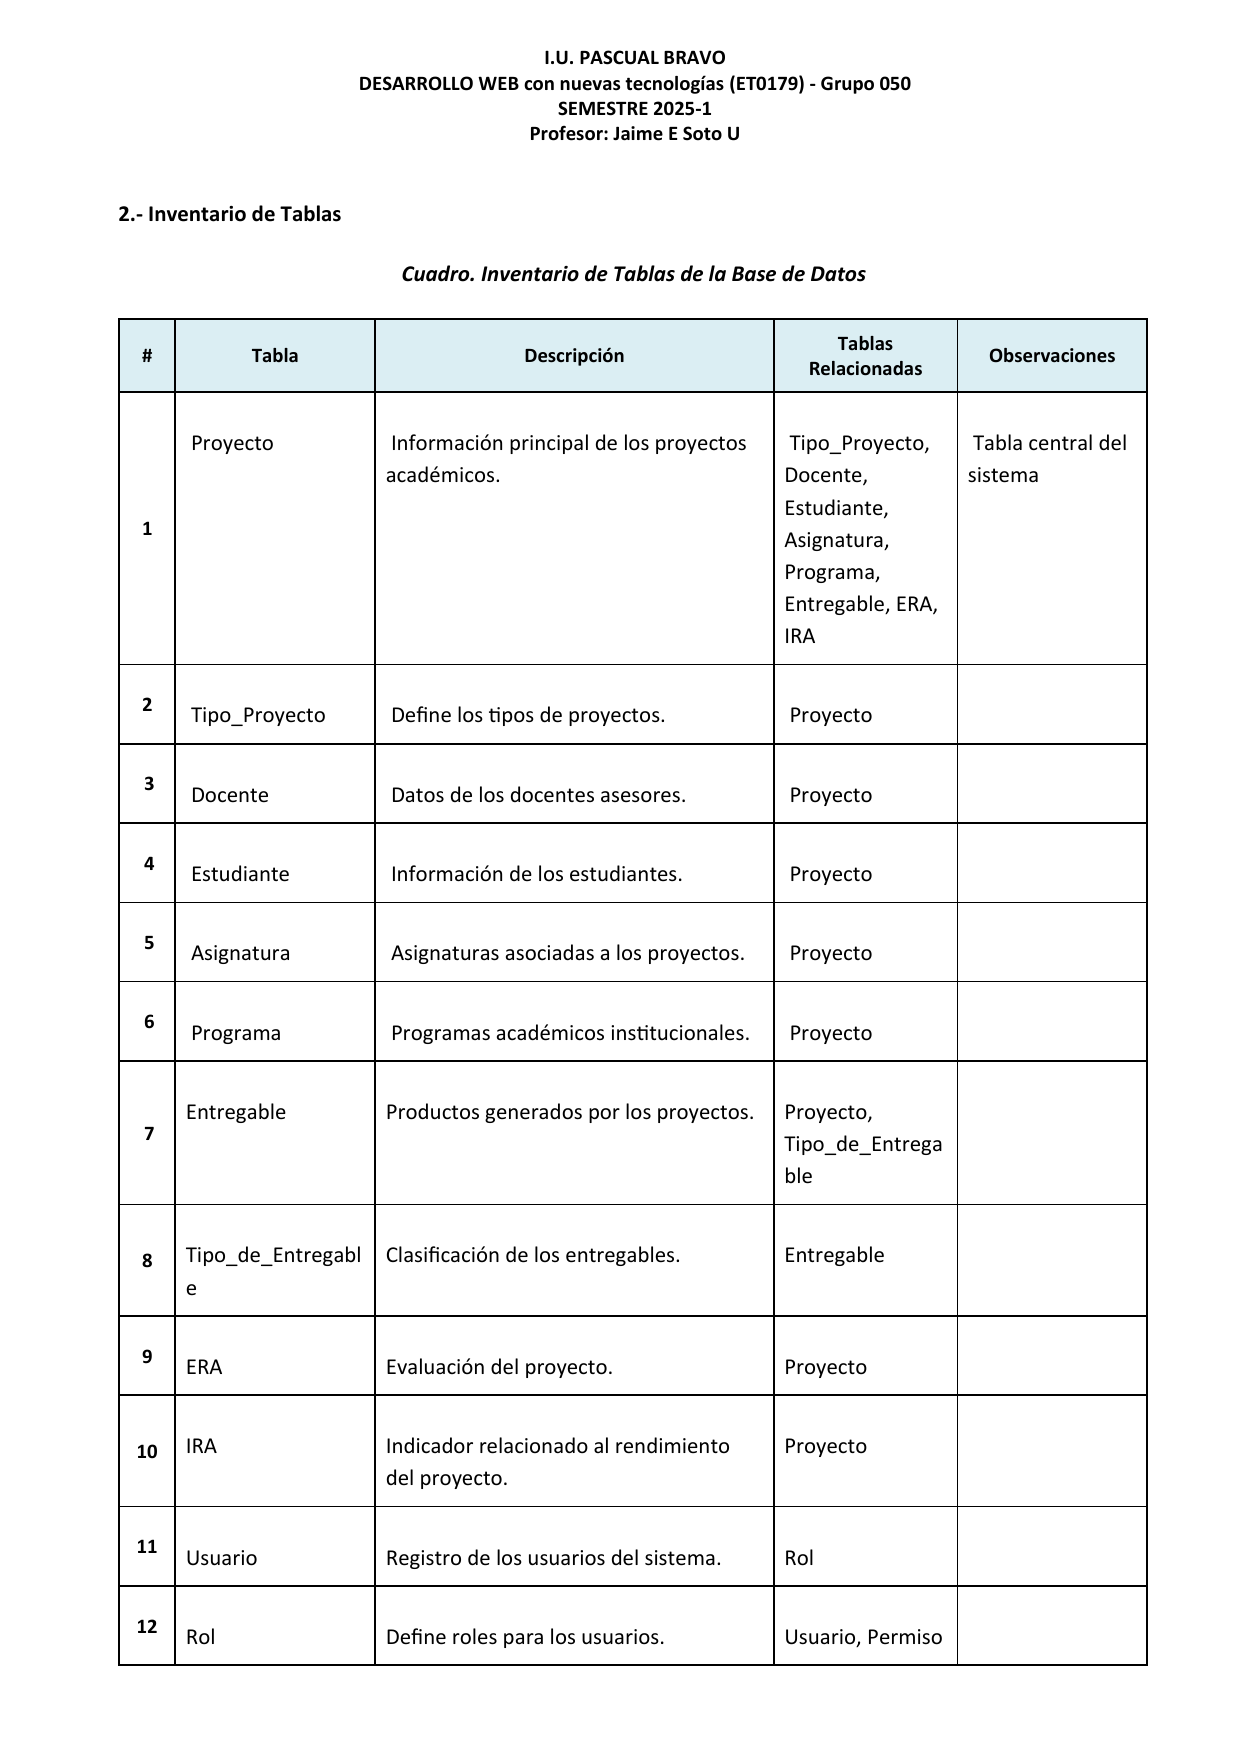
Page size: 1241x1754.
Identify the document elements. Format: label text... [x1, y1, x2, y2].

table_cell Usuario [176, 1507, 374, 1585]
table_cell Información principal de los proyectos académicos. [376, 393, 773, 664]
table_cell Tipo_de_Entregable [176, 1205, 374, 1315]
table_cell Datos de los docentes asesores. [376, 745, 773, 822]
table_cell Entregable [176, 1062, 374, 1204]
table_cell Tabla central del sistema [958, 393, 1146, 664]
table_cell Usuario, Permiso [775, 1587, 957, 1664]
table_cell [958, 1587, 1146, 1664]
table_cell Asignatura [176, 903, 374, 981]
table_cell Programas académicos institucionales. [376, 982, 773, 1060]
table_header Tablas Relacionadas [775, 320, 957, 391]
table_header # [120, 320, 174, 391]
table_cell [958, 665, 1146, 743]
table_cell [958, 1317, 1146, 1394]
table_header Tabla [176, 320, 374, 391]
table_cell Proyecto, Tipo_de_Entregable [775, 1062, 957, 1204]
table_cell 9 [120, 1317, 174, 1394]
table_cell Proyecto [775, 745, 957, 822]
table_cell [958, 903, 1146, 981]
table_cell [958, 982, 1146, 1060]
table_cell Entregable [775, 1205, 957, 1315]
table_cell Productos generados por los proyectos. [376, 1062, 773, 1204]
table_cell [958, 1062, 1146, 1204]
table_cell Rol [775, 1507, 957, 1585]
table_cell [958, 1507, 1146, 1585]
table_cell Clasificación de los entregables. [376, 1205, 773, 1315]
table_cell Registro de los usuarios del sistema. [376, 1507, 773, 1585]
table_cell 1 [120, 393, 174, 664]
table_cell Docente [176, 745, 374, 822]
table_cell [958, 1205, 1146, 1315]
table_cell 4 [120, 824, 174, 901]
table_cell Proyecto [775, 665, 957, 743]
table_cell Tipo_Proyecto [176, 665, 374, 743]
table_cell 8 [120, 1205, 174, 1315]
table_cell Rol [176, 1587, 374, 1664]
table_cell [958, 824, 1146, 901]
table_header Descripción [376, 320, 773, 391]
table_cell 3 [120, 745, 174, 822]
table_cell Proyecto [775, 982, 957, 1060]
table_cell Define roles para los usuarios. [376, 1587, 773, 1664]
table_cell 6 [120, 982, 174, 1060]
table_cell Define los tipos de proyectos. [376, 665, 773, 743]
table_cell ERA [176, 1317, 374, 1394]
table_cell 5 [120, 903, 174, 981]
table_cell 11 [120, 1507, 174, 1585]
table_cell 2 [120, 665, 174, 743]
table_cell 12 [120, 1587, 174, 1664]
table_cell Proyecto [775, 1317, 957, 1394]
table_cell Programa [176, 982, 374, 1060]
text Cuadro. Inventario de Tablas de la Base de Datos [118, 259, 1152, 287]
table_cell IRA [176, 1396, 374, 1506]
table_cell Proyecto [176, 393, 374, 664]
table_cell Tipo_Proyecto, Docente, Estudiante, Asignatura, Programa, Entregable, ERA, IRA [775, 393, 957, 664]
table_header Observaciones [958, 320, 1146, 391]
text 2.- Inventario de Tablas [118, 199, 1152, 227]
table_cell Estudiante [176, 824, 374, 901]
table_cell Proyecto [775, 903, 957, 981]
table_cell Información de los estudiantes. [376, 824, 773, 901]
table_cell Evaluación del proyecto. [376, 1317, 773, 1394]
table_cell Indicador relacionado al rendimiento del proyecto. [376, 1396, 773, 1506]
table_cell Asignaturas asociadas a los proyectos. [376, 903, 773, 981]
table_cell 10 [120, 1396, 174, 1506]
table_cell Proyecto [775, 824, 957, 901]
table_cell [958, 745, 1146, 822]
table_cell 7 [120, 1062, 174, 1204]
table_cell Proyecto [775, 1396, 957, 1506]
table_cell [958, 1396, 1146, 1506]
